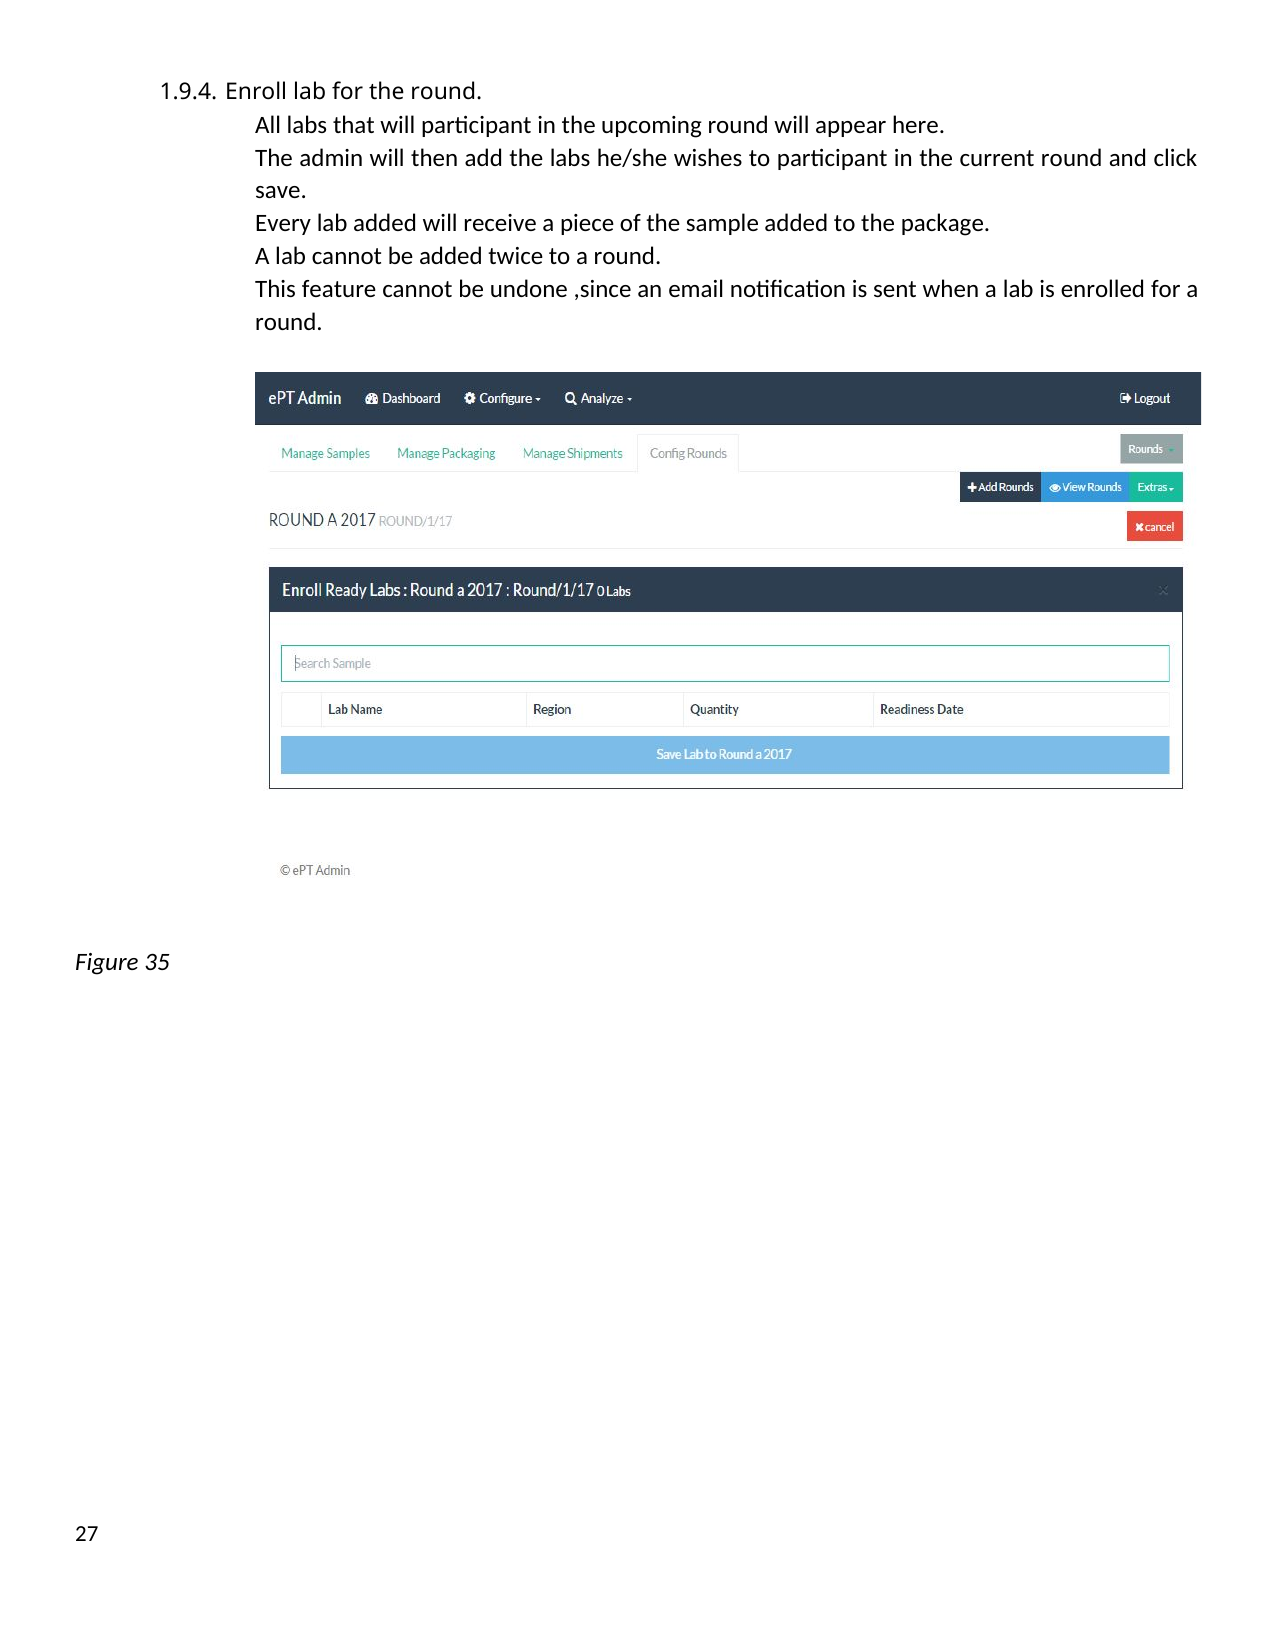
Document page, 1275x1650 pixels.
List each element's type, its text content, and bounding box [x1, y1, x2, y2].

picture [255, 372, 1202, 927]
list A lab cannot be added twice to a round. [255, 240, 1200, 271]
subtitle Enroll lab for the round. [159, 75, 1200, 106]
text Figure 35 [75, 946, 1200, 976]
list Every lab added will receive a piece of the sample added to the package. [255, 207, 1200, 238]
list All labs that will participant in the upcoming round will appear here. [255, 109, 1200, 139]
list This feature cannot be undone ,since an email notification is sent when a lab is enrolled for a round. [255, 273, 1200, 337]
list The admin will then add the labs he/she wishes to participant in the current round and click save. [255, 142, 1200, 205]
